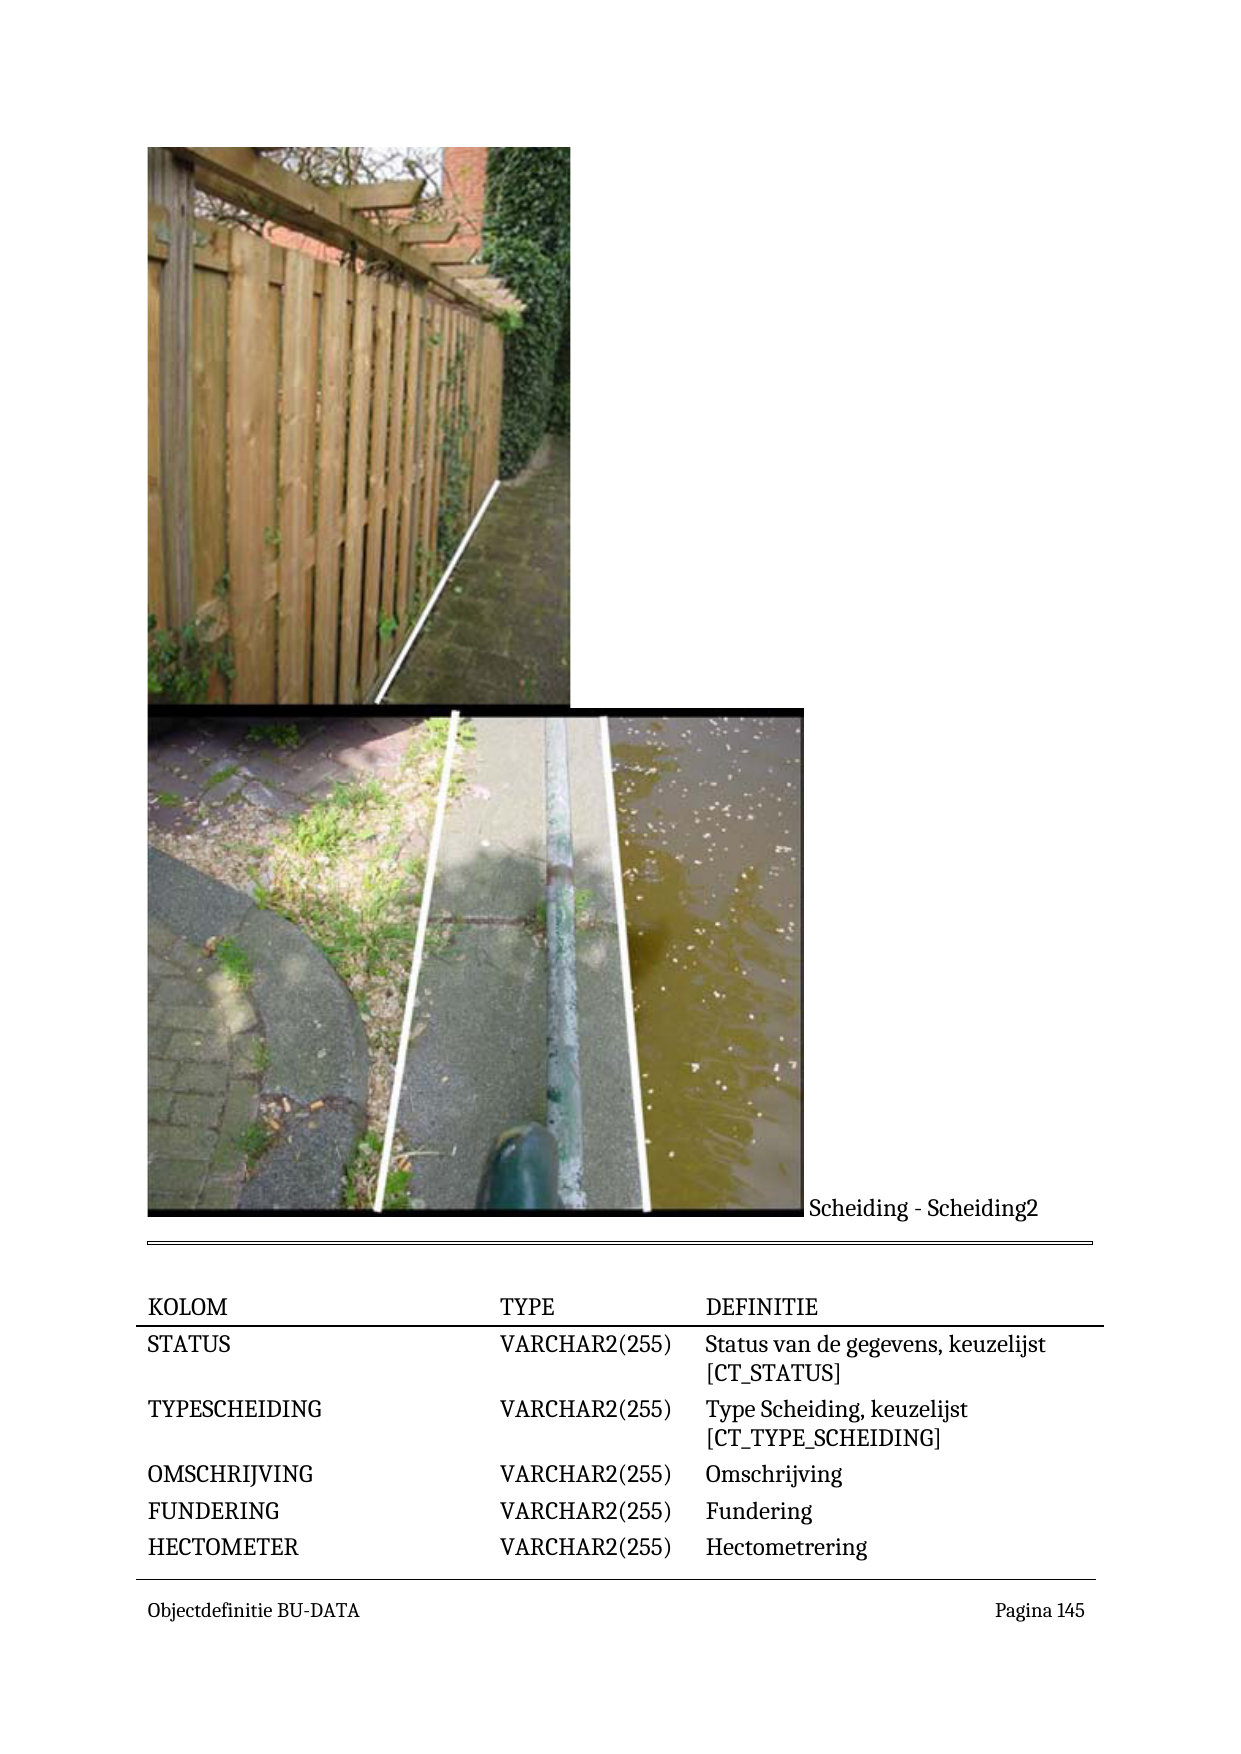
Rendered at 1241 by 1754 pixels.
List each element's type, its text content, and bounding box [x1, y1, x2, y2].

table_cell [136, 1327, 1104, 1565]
picture [147, 147, 804, 1217]
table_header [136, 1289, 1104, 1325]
